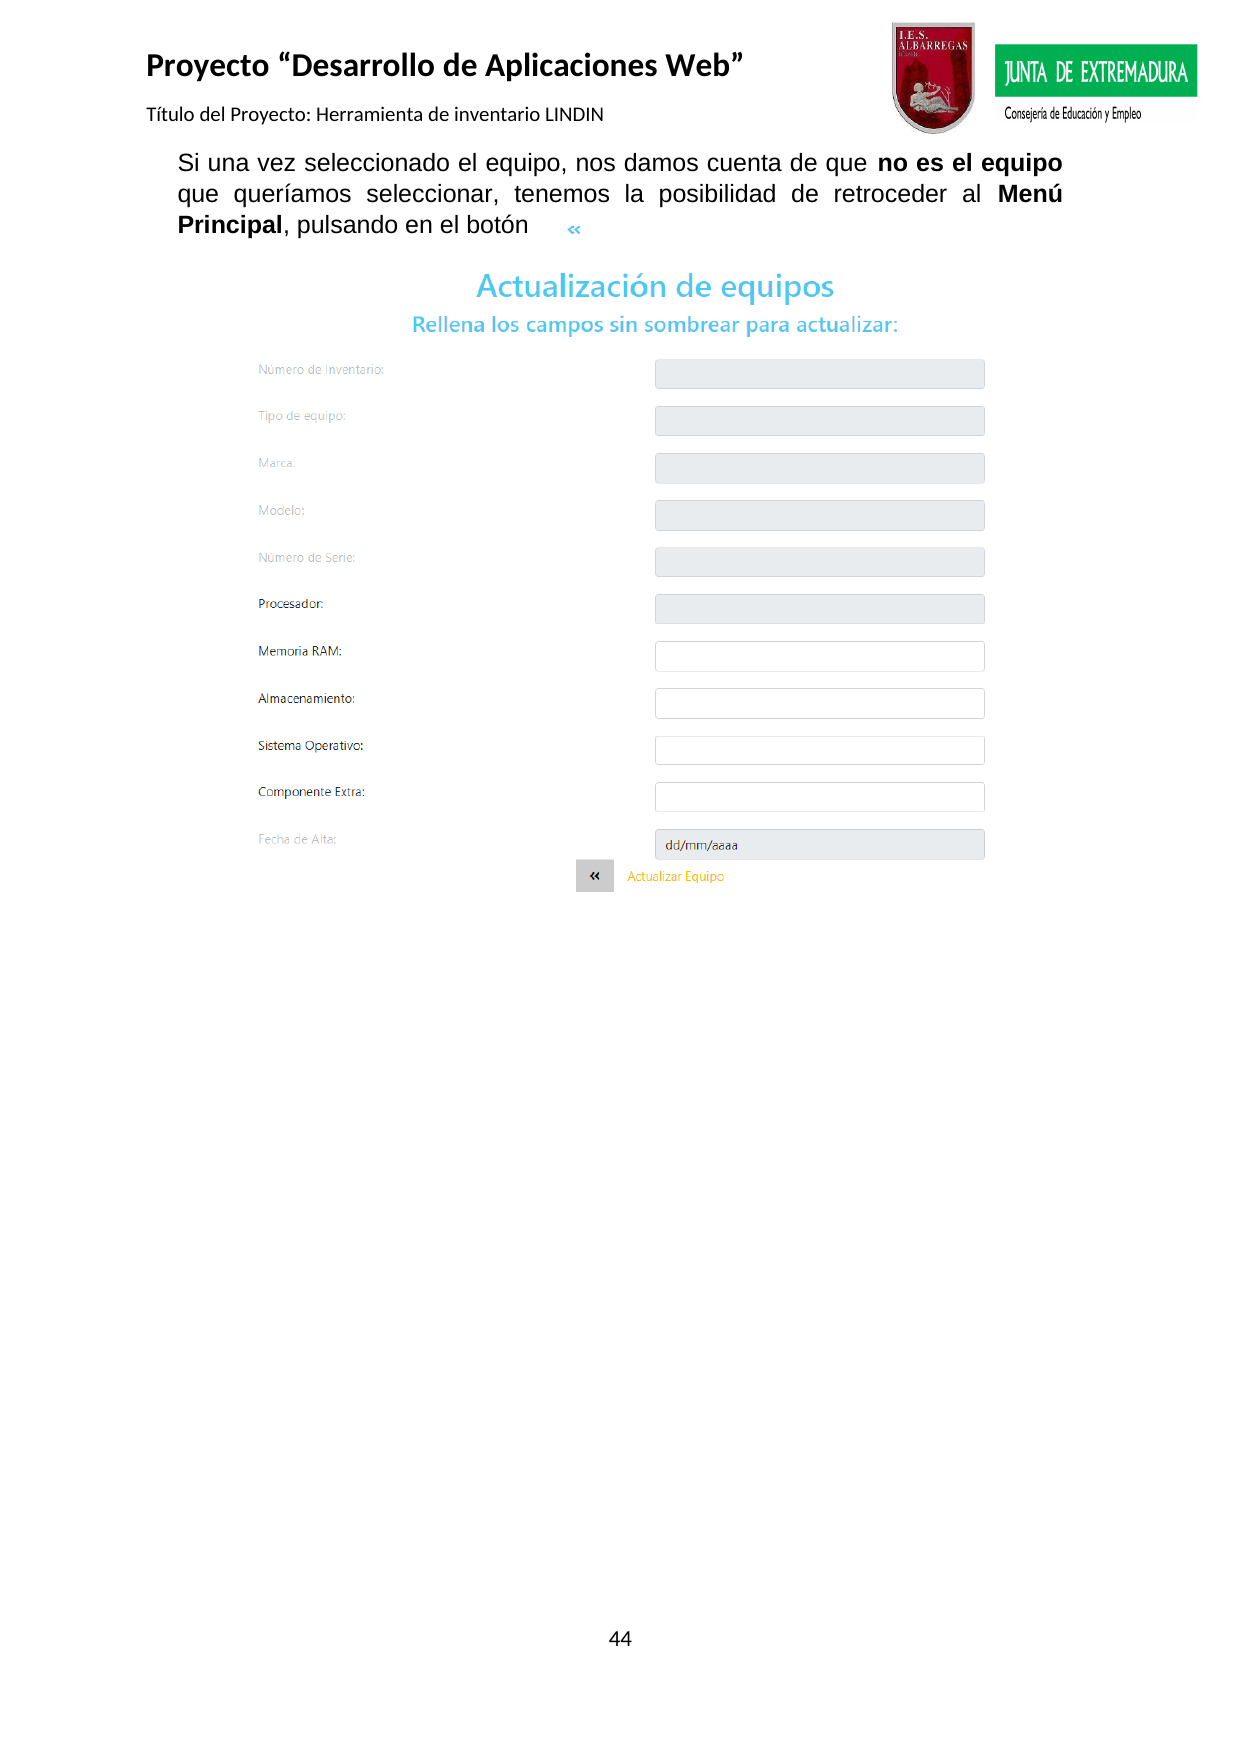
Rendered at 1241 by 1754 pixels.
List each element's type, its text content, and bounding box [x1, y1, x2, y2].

picture [891, 21, 976, 134]
picture [241, 257, 1000, 903]
picture [995, 44, 1198, 123]
picture [553, 212, 593, 246]
text Si una vez seleccionado el equipo, nos damos cuenta de que no es el equipo que queríamos seleccionar, tenemos la posibilidad de retroceder al Menú Principal, pulsando en el botón [177, 148, 1063, 238]
